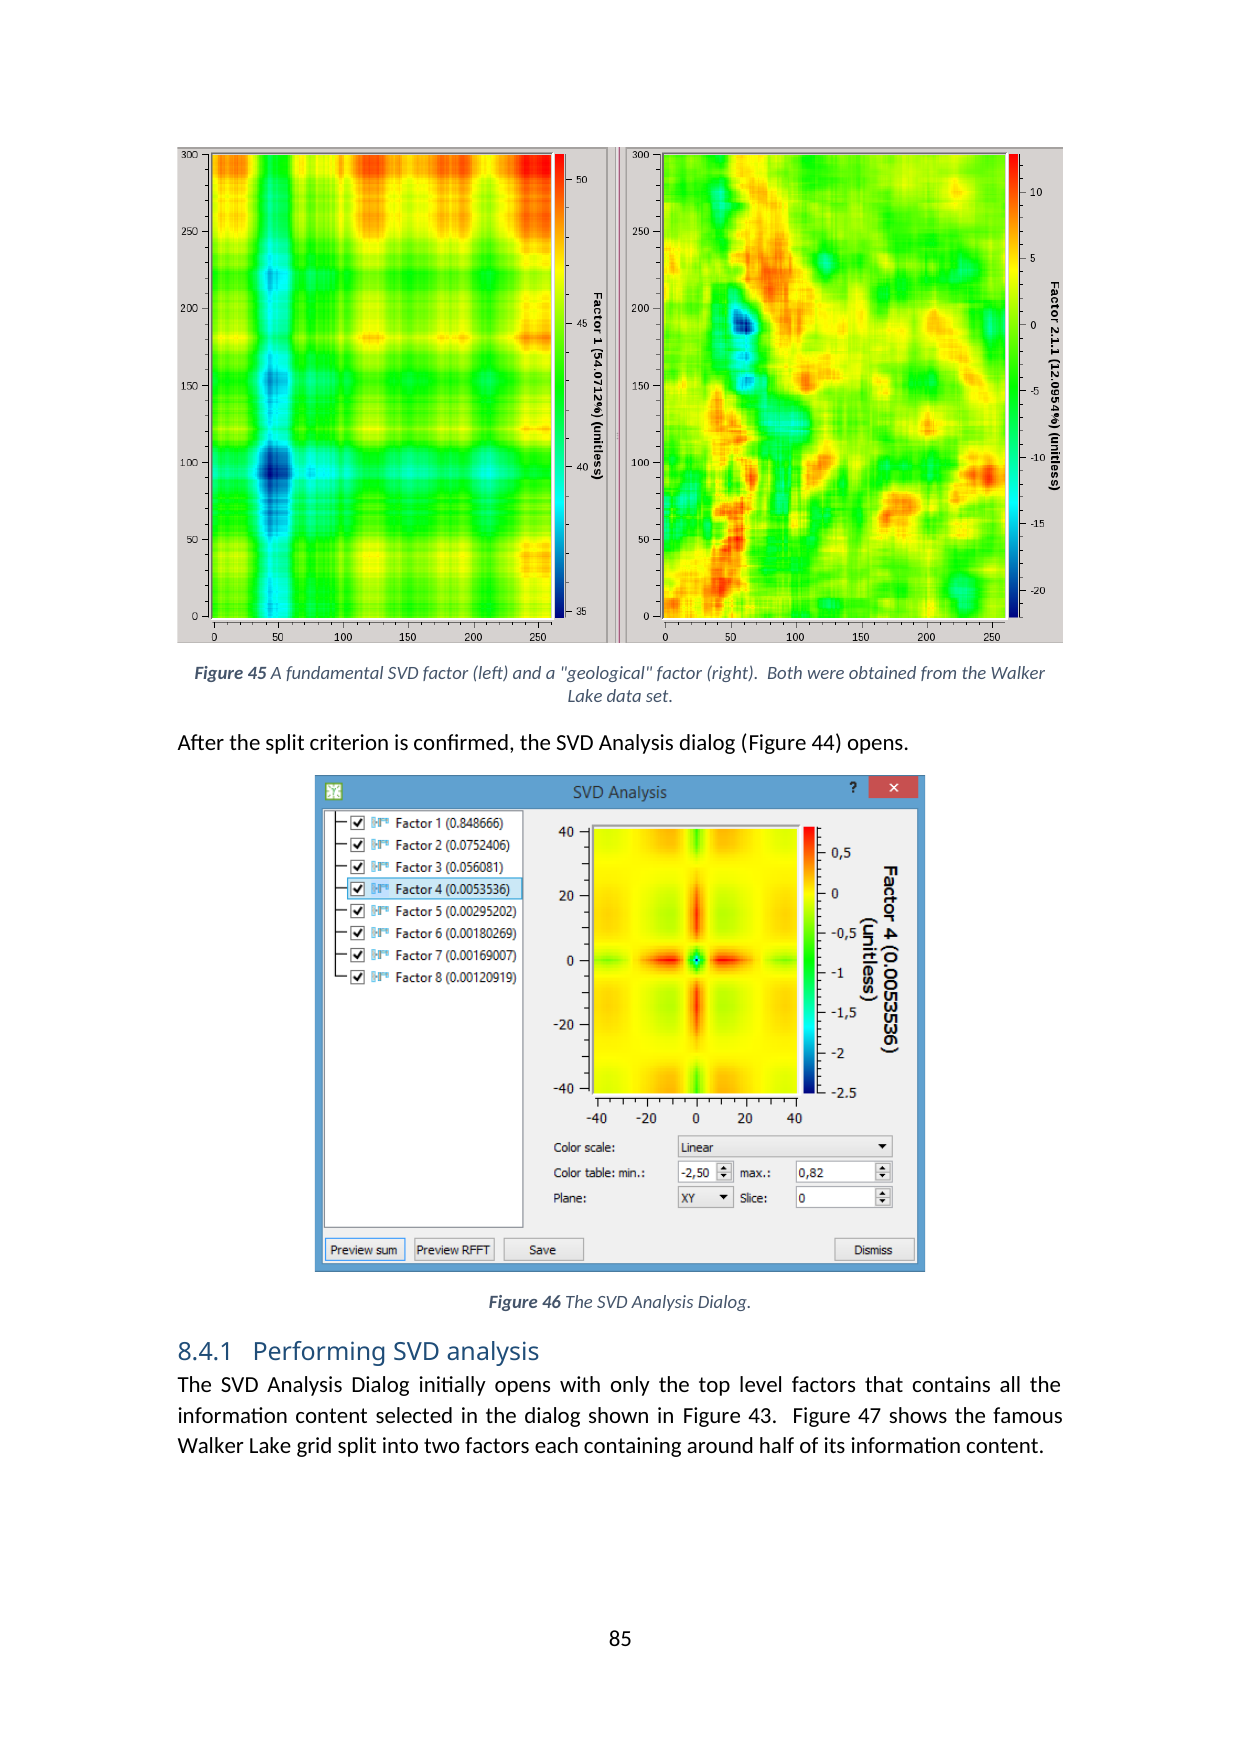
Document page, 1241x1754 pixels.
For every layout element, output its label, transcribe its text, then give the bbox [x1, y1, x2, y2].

text The SVD Analysis Dialog initially opens with only the top level factors that contains all the information content selected in the dialog shown in Figure 43. Figure 47 shows the famous Walker Lake grid split into two factors each containing around half of its information content. [177, 1371, 1063, 1459]
text After the split criterion is confirmed, the SVD Analysis dialog (Figure 44) opens. [177, 728, 1063, 756]
text Figure 45 A fundamental SVD factor (left) and a "geological" factor (right). Both were obtained from the Walker Lake data set. [177, 662, 1063, 707]
picture [314, 775, 926, 1272]
text Figure 46 The SVD Analysis Dialog. [177, 1290, 1063, 1313]
picture [177, 147, 1063, 643]
subtitle Performing SVD analysis [177, 1334, 1063, 1368]
